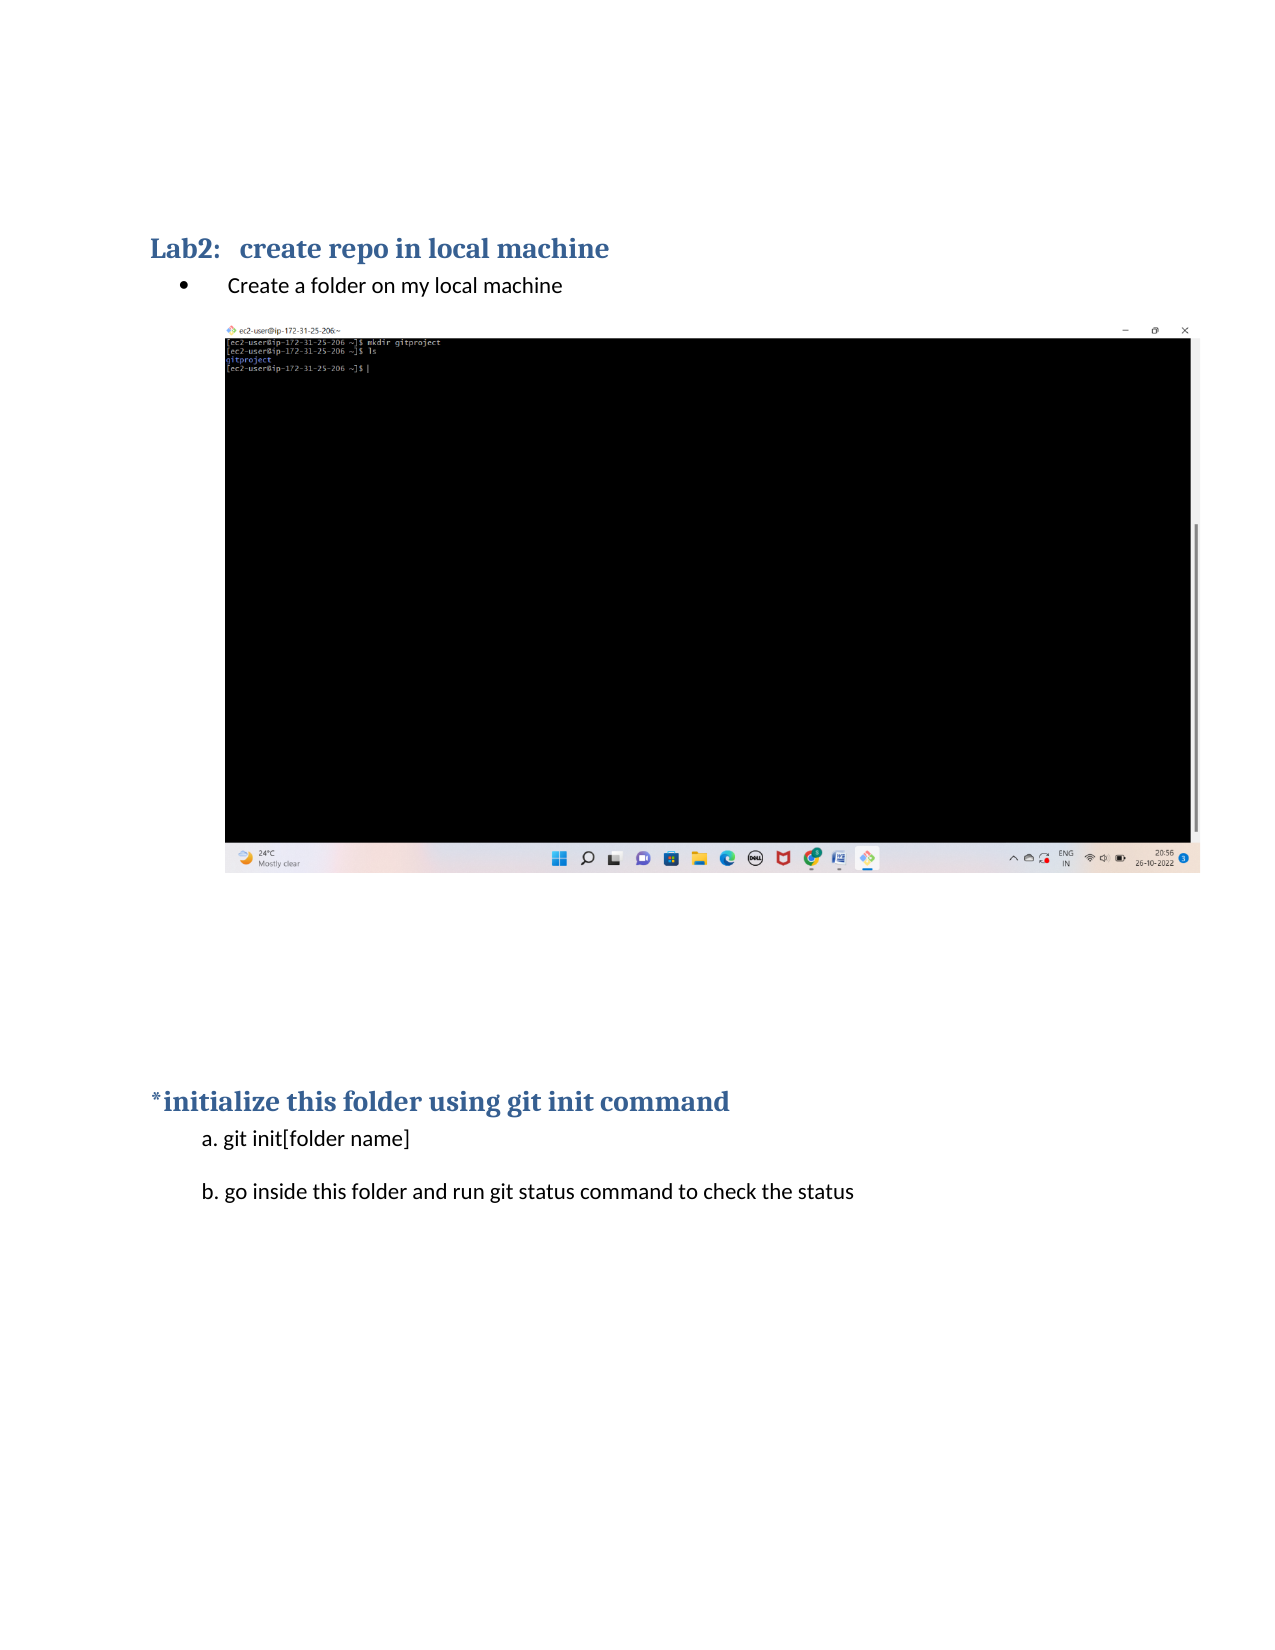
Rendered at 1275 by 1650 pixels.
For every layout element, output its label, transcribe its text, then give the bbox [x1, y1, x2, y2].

text b. go inside this folder and run git status command to check the status [150, 1177, 1125, 1205]
picture [225, 323, 1200, 873]
list Create a folder on my local machine [180, 271, 1125, 299]
subtitle Lab2: create repo in local machine [150, 232, 1125, 266]
text a. git init[folder name] [150, 1124, 1125, 1152]
subtitle *initialize this folder using git init command [150, 1085, 1125, 1119]
